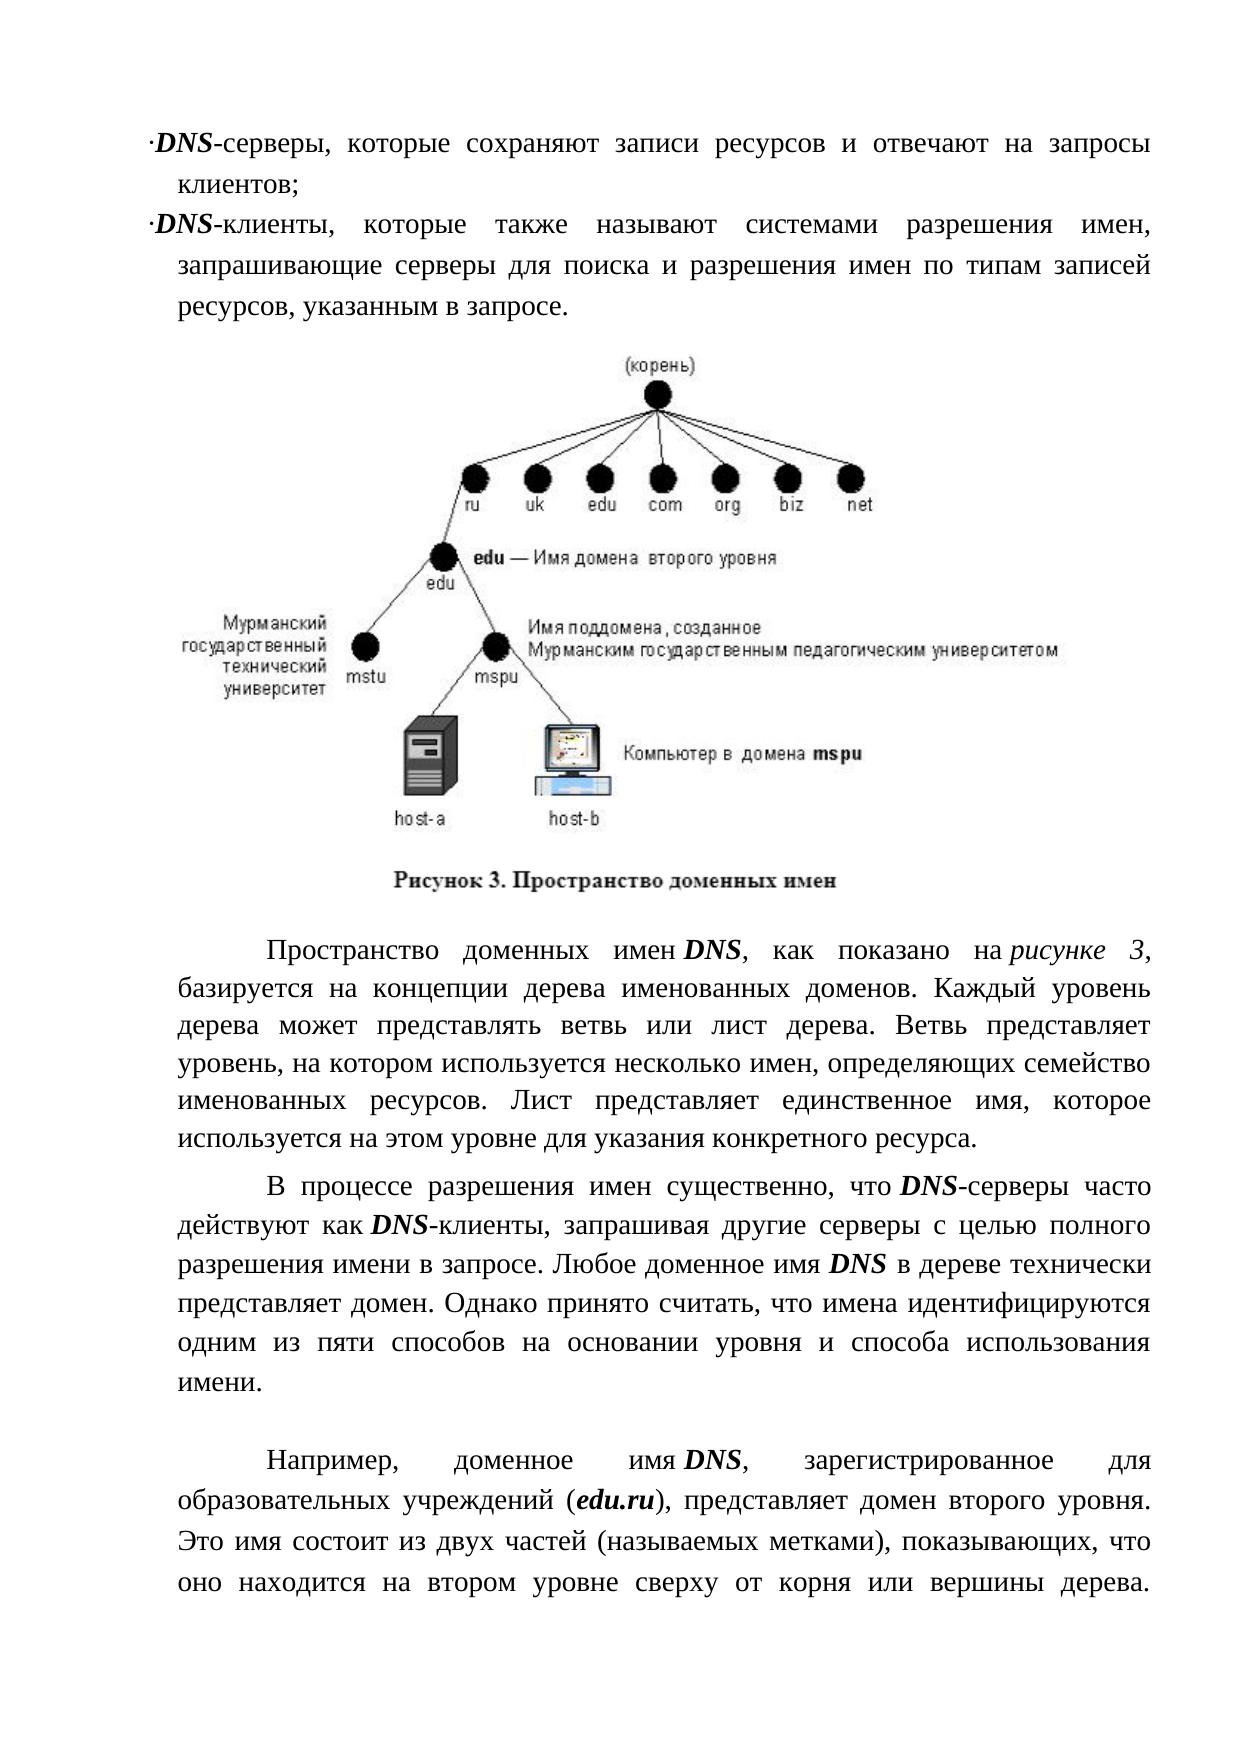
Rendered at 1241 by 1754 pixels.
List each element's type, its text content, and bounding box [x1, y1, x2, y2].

text ∙DNS-клиенты, которые также называют системами разрешения имен, запрашивающие серверы для поиска и разрешения имен по типам записей ресурсов, указанным в запросе. [147, 199, 1152, 321]
text В процессе разрешения имен существенно, что DNS-серверы часто действуют как DNS-клиенты, запрашивая другие серверы с целью полного разрешения имени в запросе. Любое доменное имя DNS в дереве технически представляет домен. Однако принято считать, что имена идентифицируются одним из пяти способов на основании уровня и способа использования имени. [177, 1163, 1152, 1397]
picture [177, 354, 1152, 904]
text Пространство доменных имен DNS, как показано на рисунке 3, базируется на концепции дерева именованных доменов. Каждый уровень дерева может представлять ветвь или лист дерева. Ветвь представляет уровень, на котором используется несколько имен, определяющих семейство именованных ресурсов. Лист представляет единственное имя, которое используется на этом уровне для указания конкретного ресурса. [177, 928, 1152, 1153]
text ∙DNS-серверы, которые сохраняют записи ресурсов и отвечают на запросы клиентов; [147, 118, 1152, 199]
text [177, 1435, 1152, 1597]
